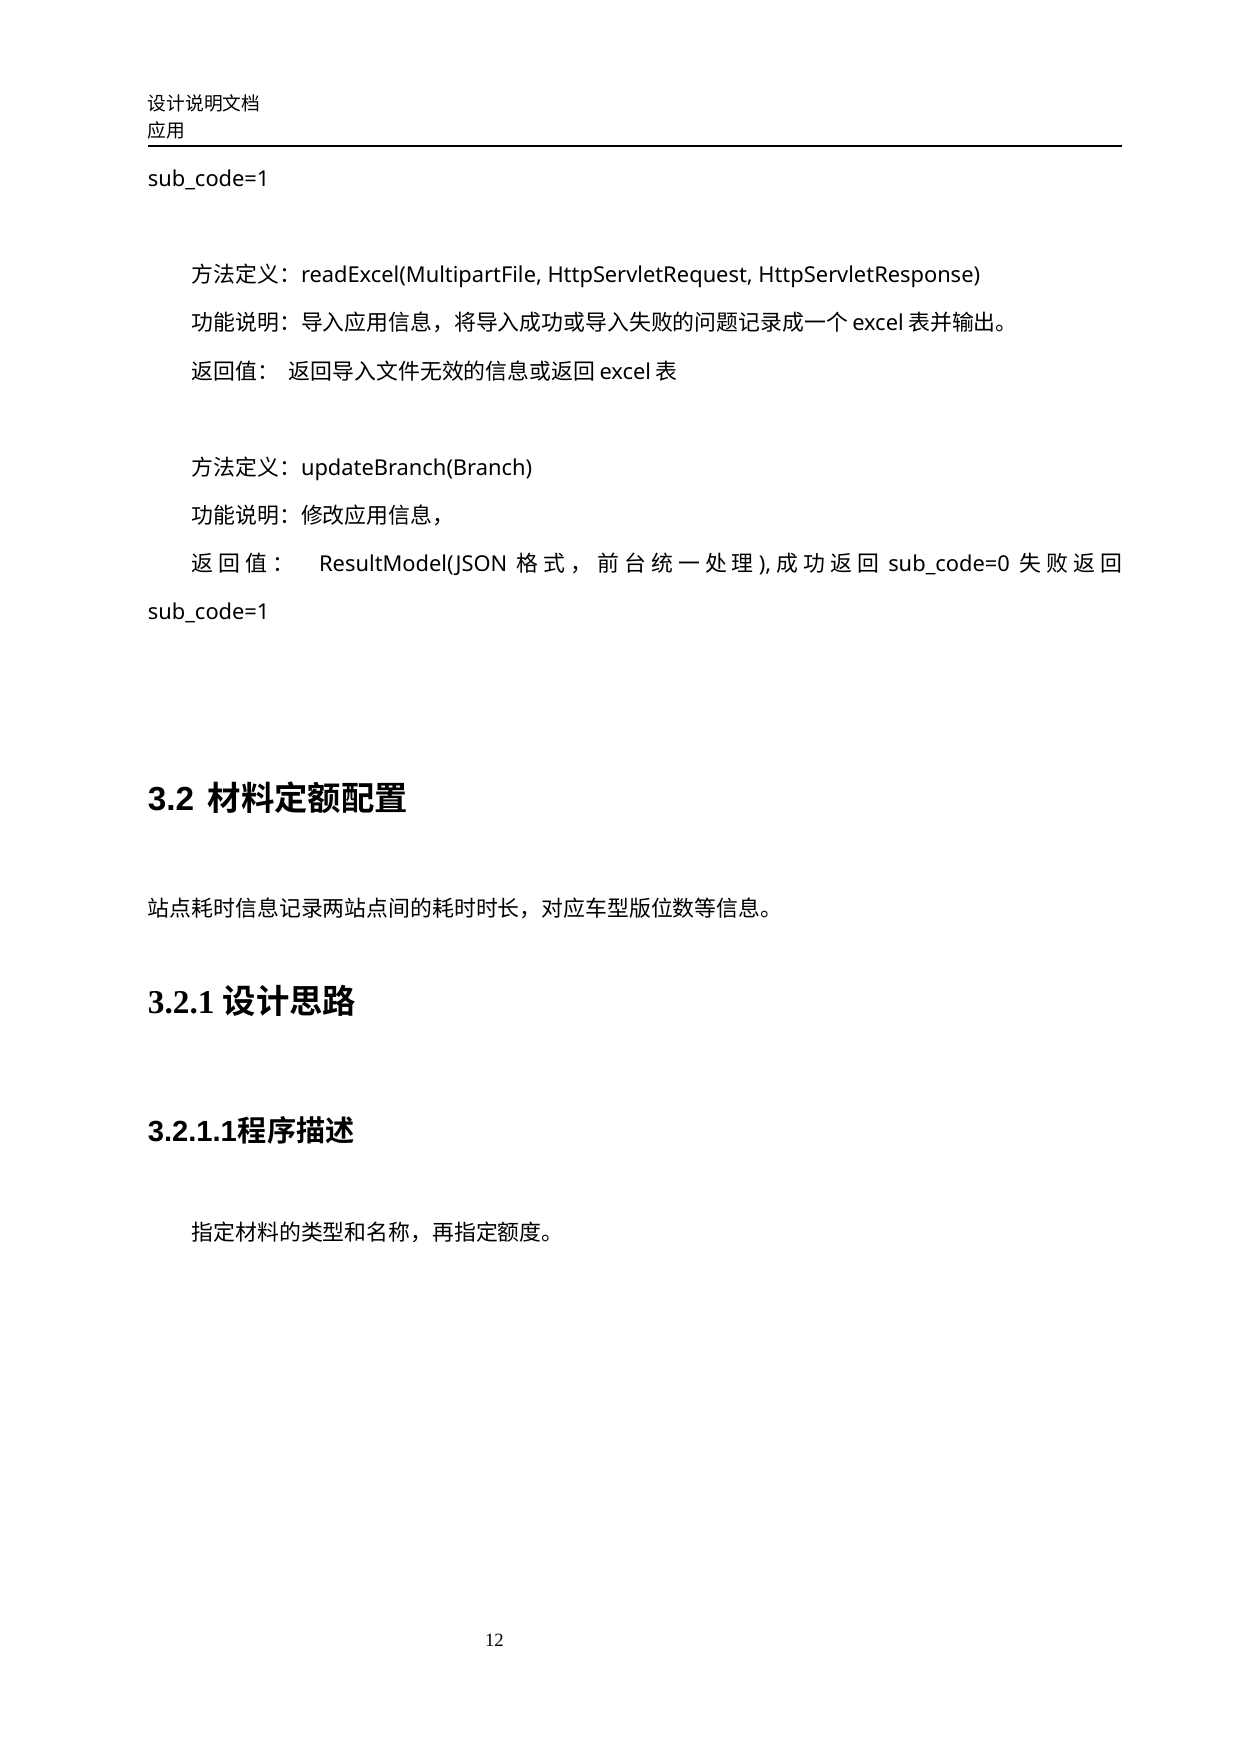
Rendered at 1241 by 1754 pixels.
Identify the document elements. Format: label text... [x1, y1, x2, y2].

text 指定材料的类型和名称，再指定额度。 [191, 1214, 1122, 1247]
text 返回值： ResultModel(JSON格式，前台统一处理),成功返回sub_code=0失败返回sub_code=1 [148, 546, 1122, 627]
text 返回值： 返回导入文件无效的信息或返回excel表 [148, 353, 1122, 386]
text 功能说明：修改应用信息， [191, 497, 1122, 530]
subtitle 设计思路 [148, 966, 1122, 1031]
subtitle 材料定额配置 [148, 764, 1122, 829]
text 站点耗时信息记录两站点间的耗时时长，对应车型版位数等信息。 [148, 891, 1122, 923]
subtitle 程序描述 [148, 1096, 1122, 1161]
text 方法定义：updateBranch(Branch) [191, 449, 1122, 482]
text 功能说明：导入应用信息，将导入成功或导入失败的问题记录成一个excel表并输出。 [191, 305, 1122, 338]
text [148, 162, 1122, 194]
text 方法定义：readExcel(MultipartFile, HttpServletRequest, HttpServletResponse) [191, 257, 1122, 289]
